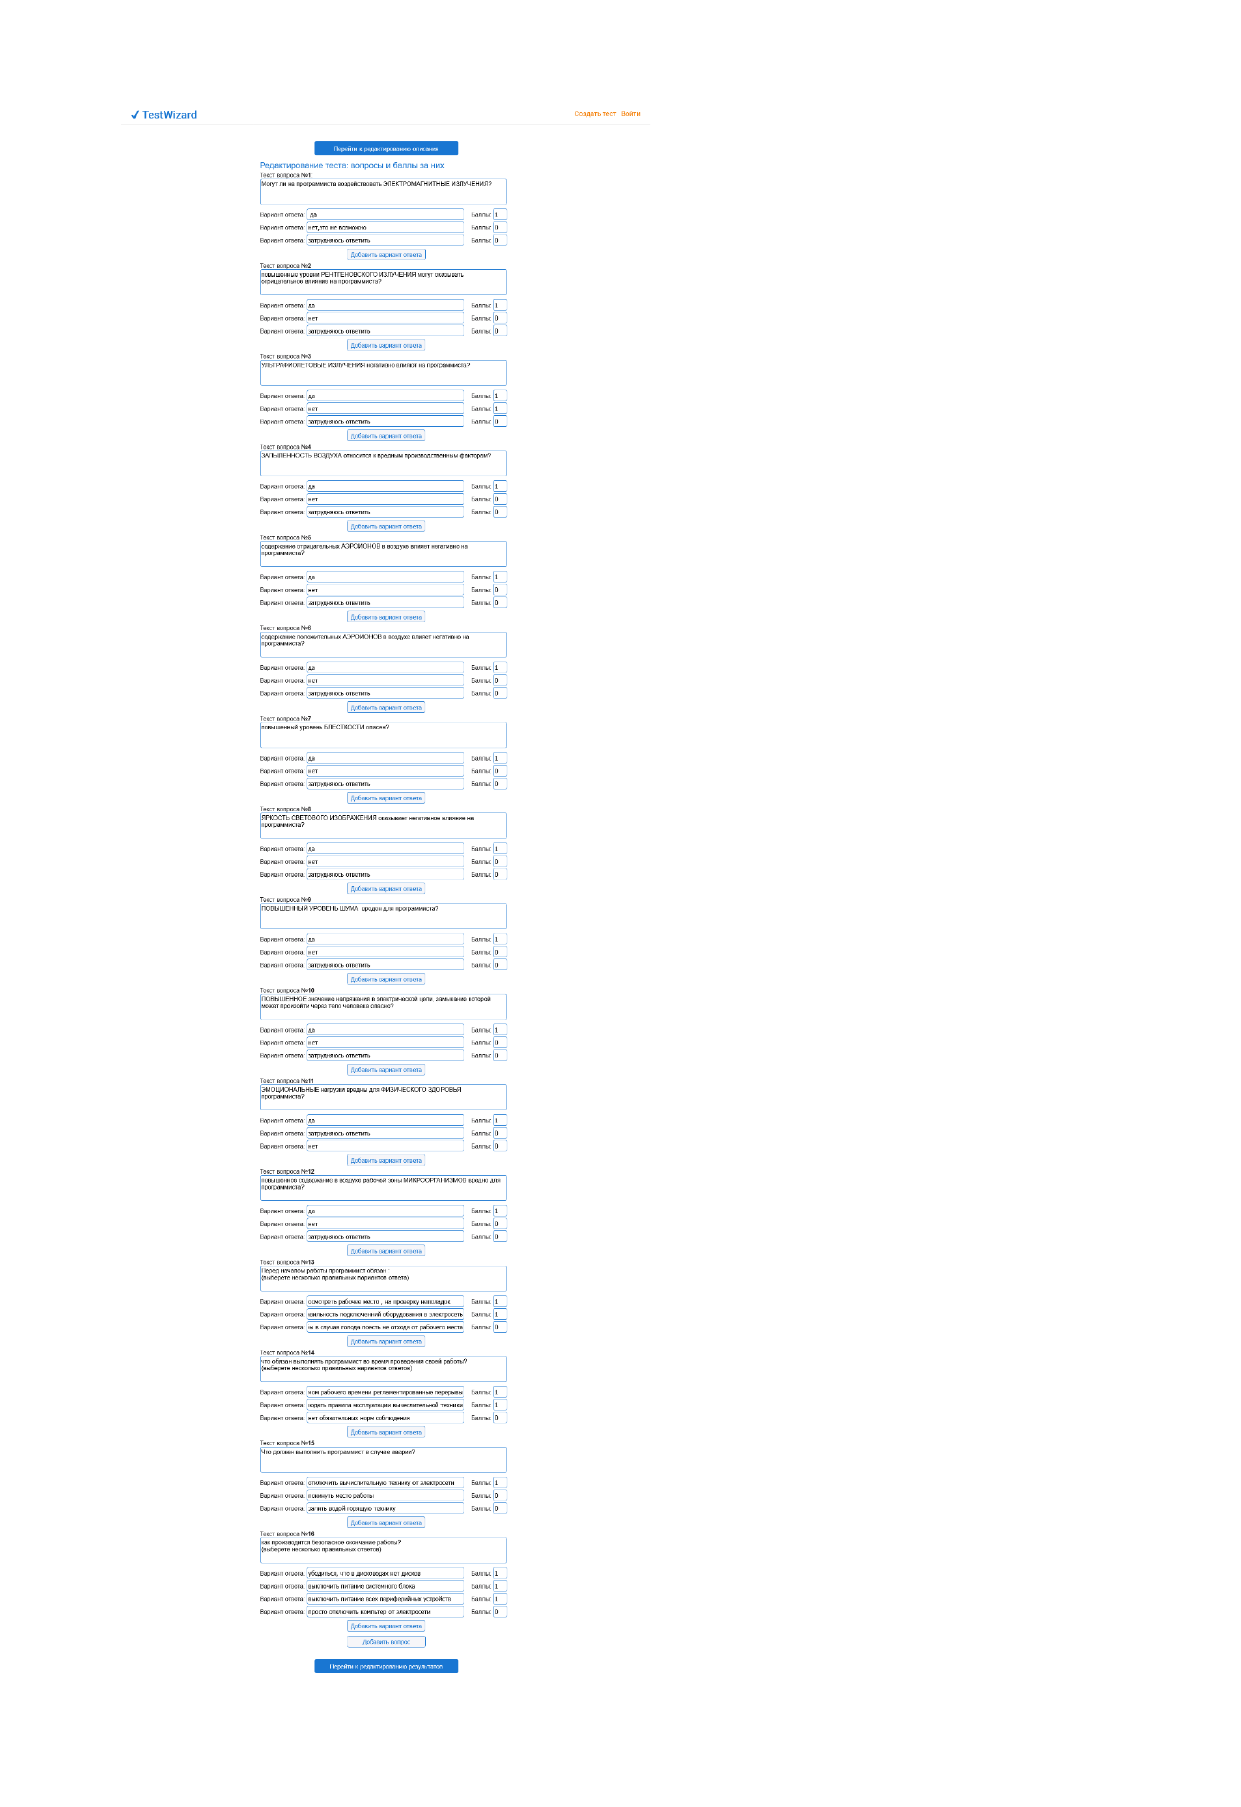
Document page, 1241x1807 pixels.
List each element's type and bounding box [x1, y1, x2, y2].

picture [121, 103, 651, 1688]
